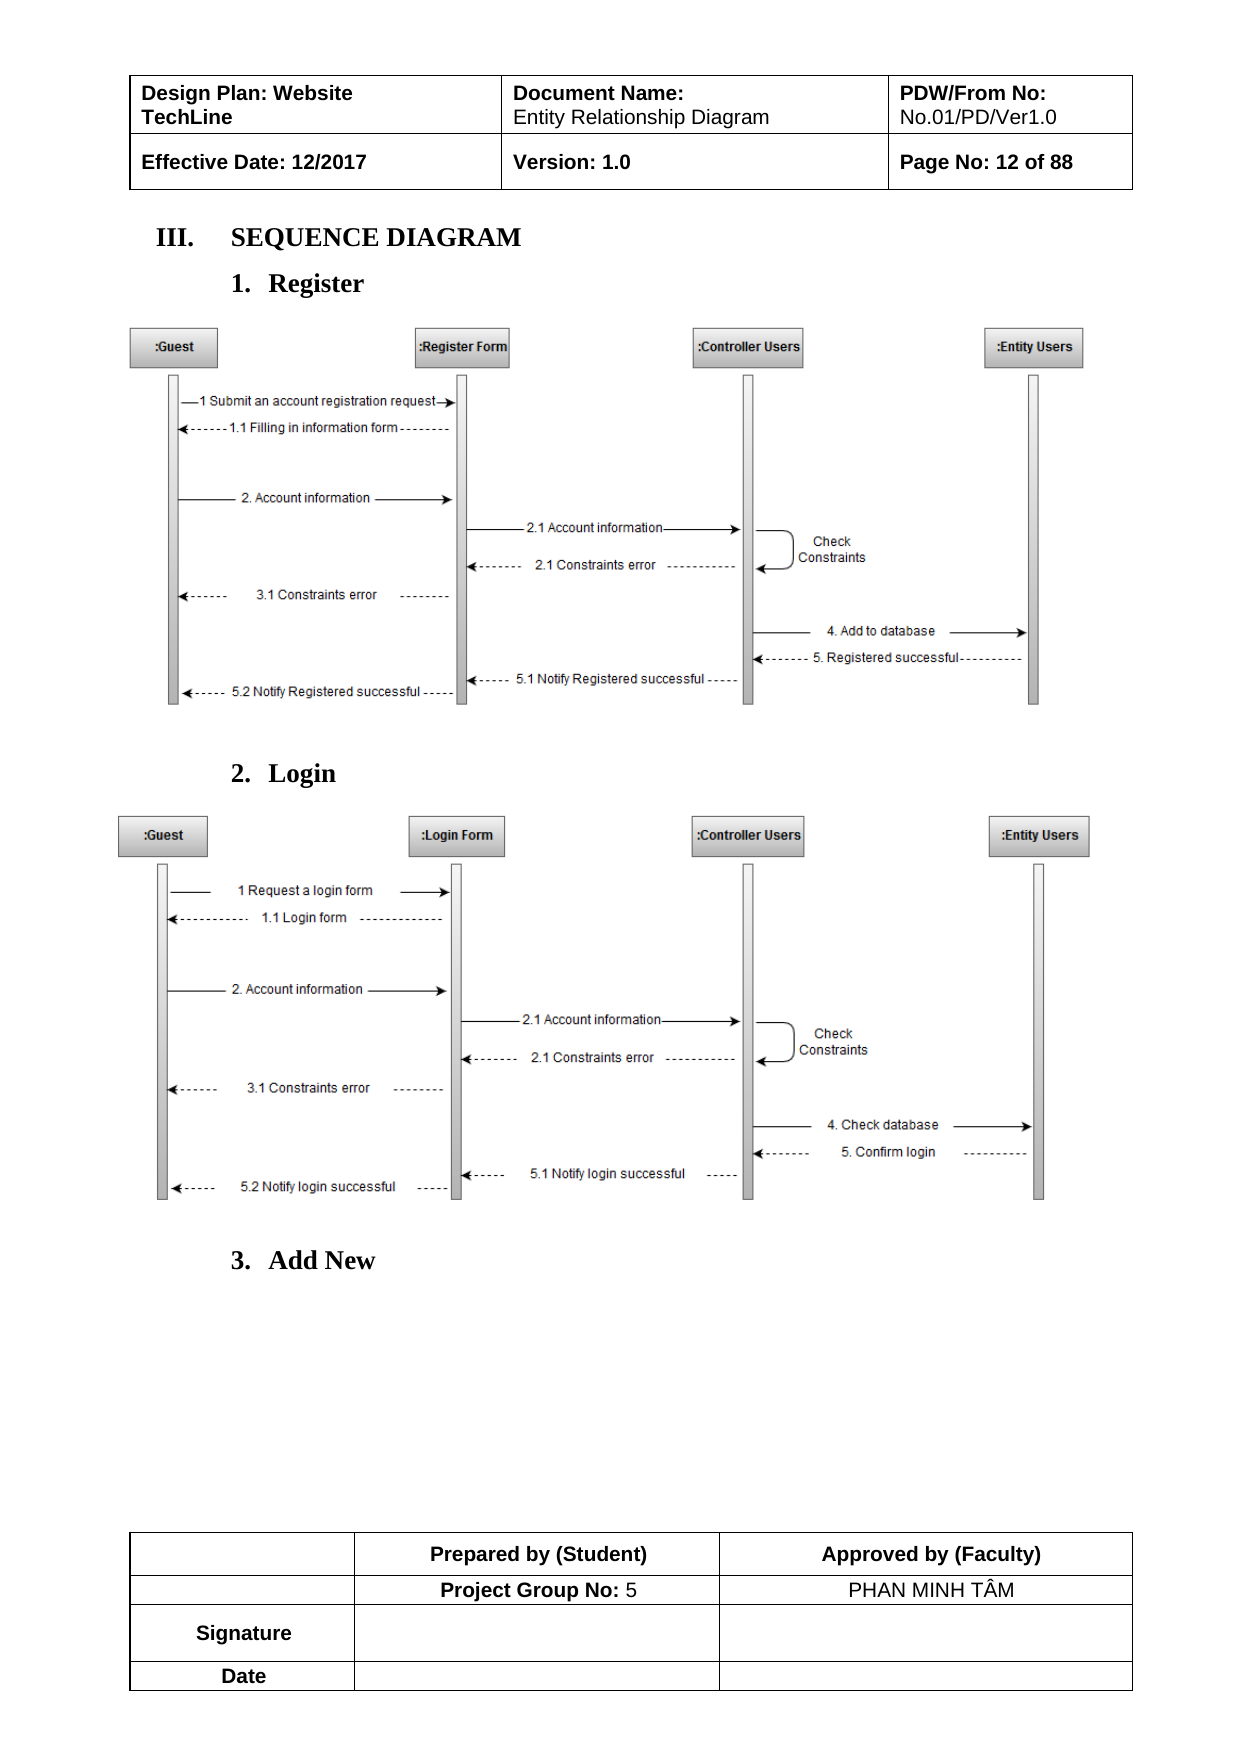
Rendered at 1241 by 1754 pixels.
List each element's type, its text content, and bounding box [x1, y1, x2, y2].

list Login [231, 757, 1152, 789]
list SEQUENCE DIAGRAM [156, 221, 1152, 252]
picture [118, 314, 1094, 726]
picture [118, 804, 1094, 1213]
list Register [231, 268, 1152, 299]
list Add New [231, 1244, 1152, 1276]
